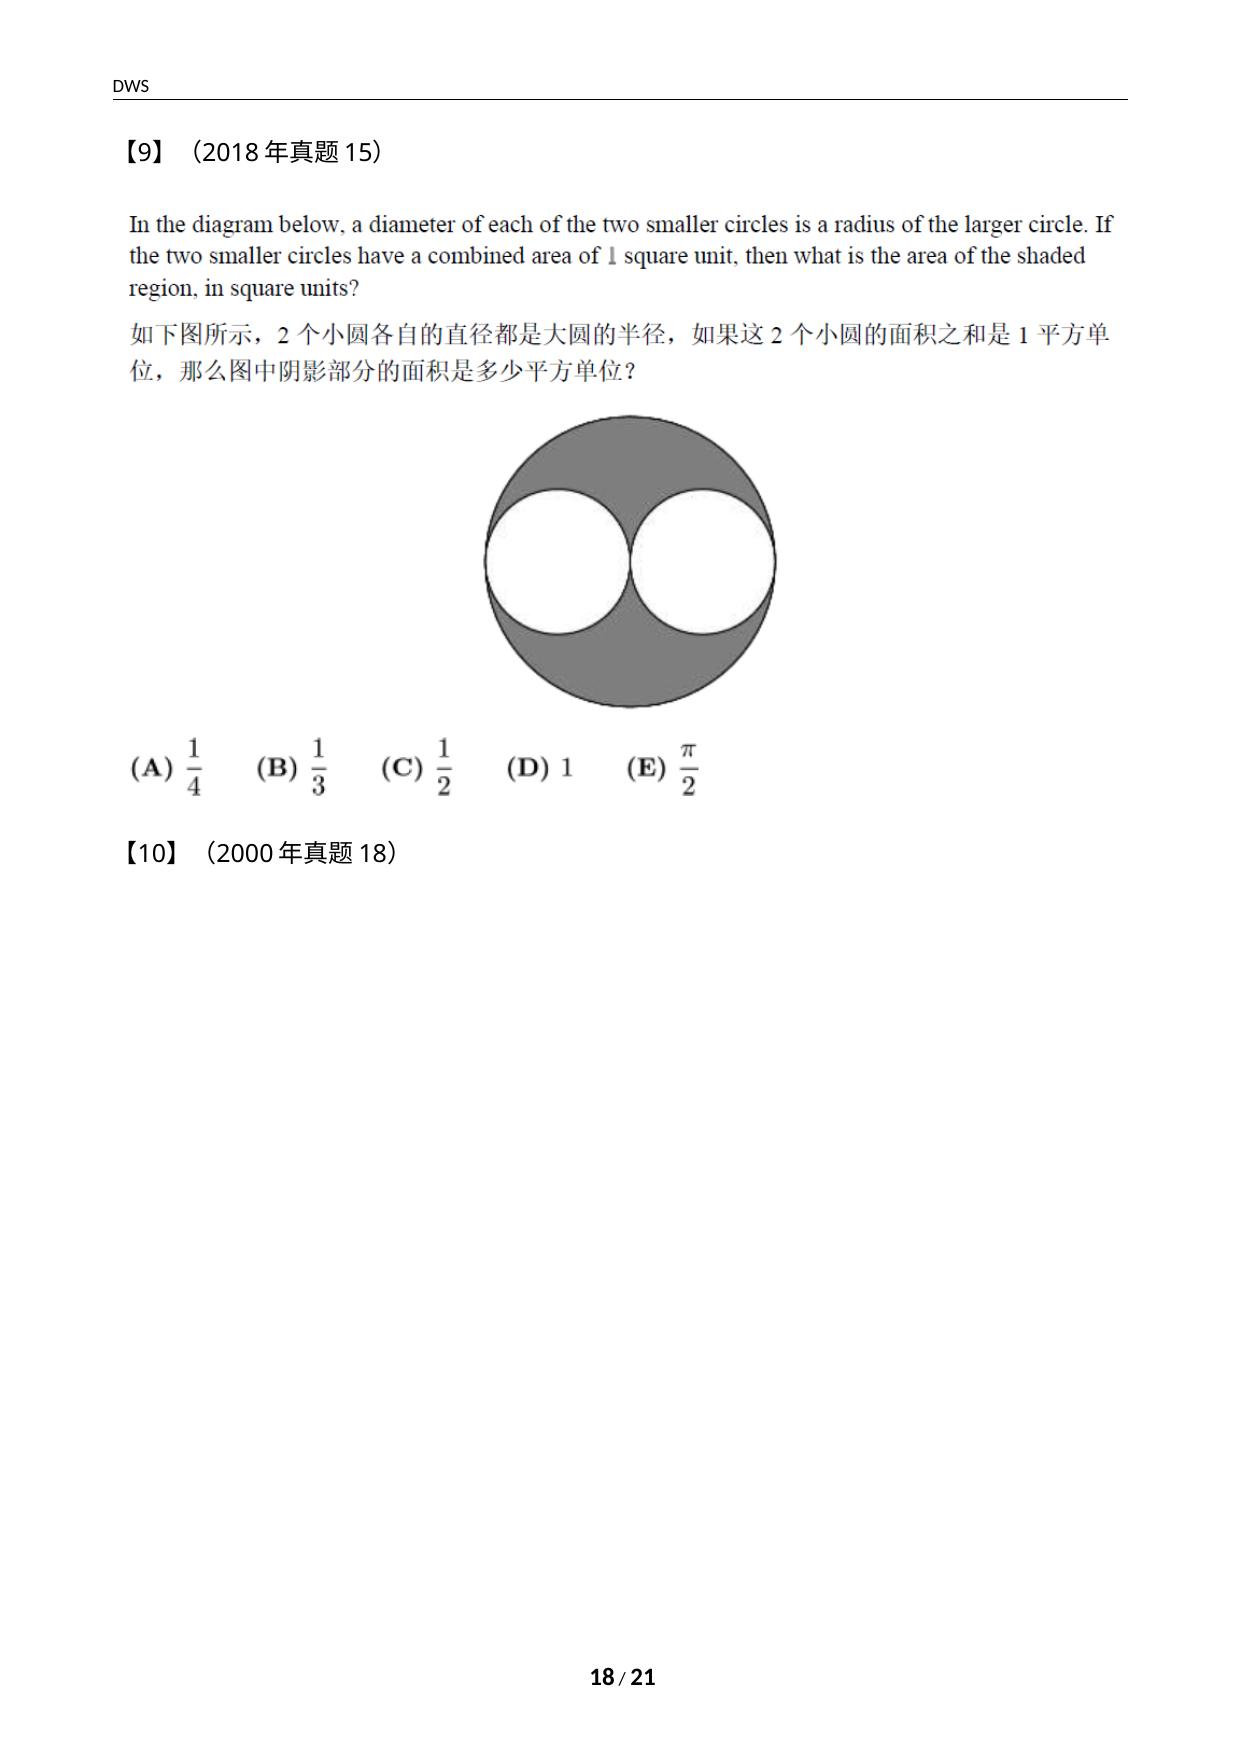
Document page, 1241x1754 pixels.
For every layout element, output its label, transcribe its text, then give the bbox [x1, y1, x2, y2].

text 【10】（2000年真题18） [112, 819, 1128, 884]
picture [112, 201, 1128, 812]
text 【9】（2018年真题15） [112, 118, 1128, 183]
